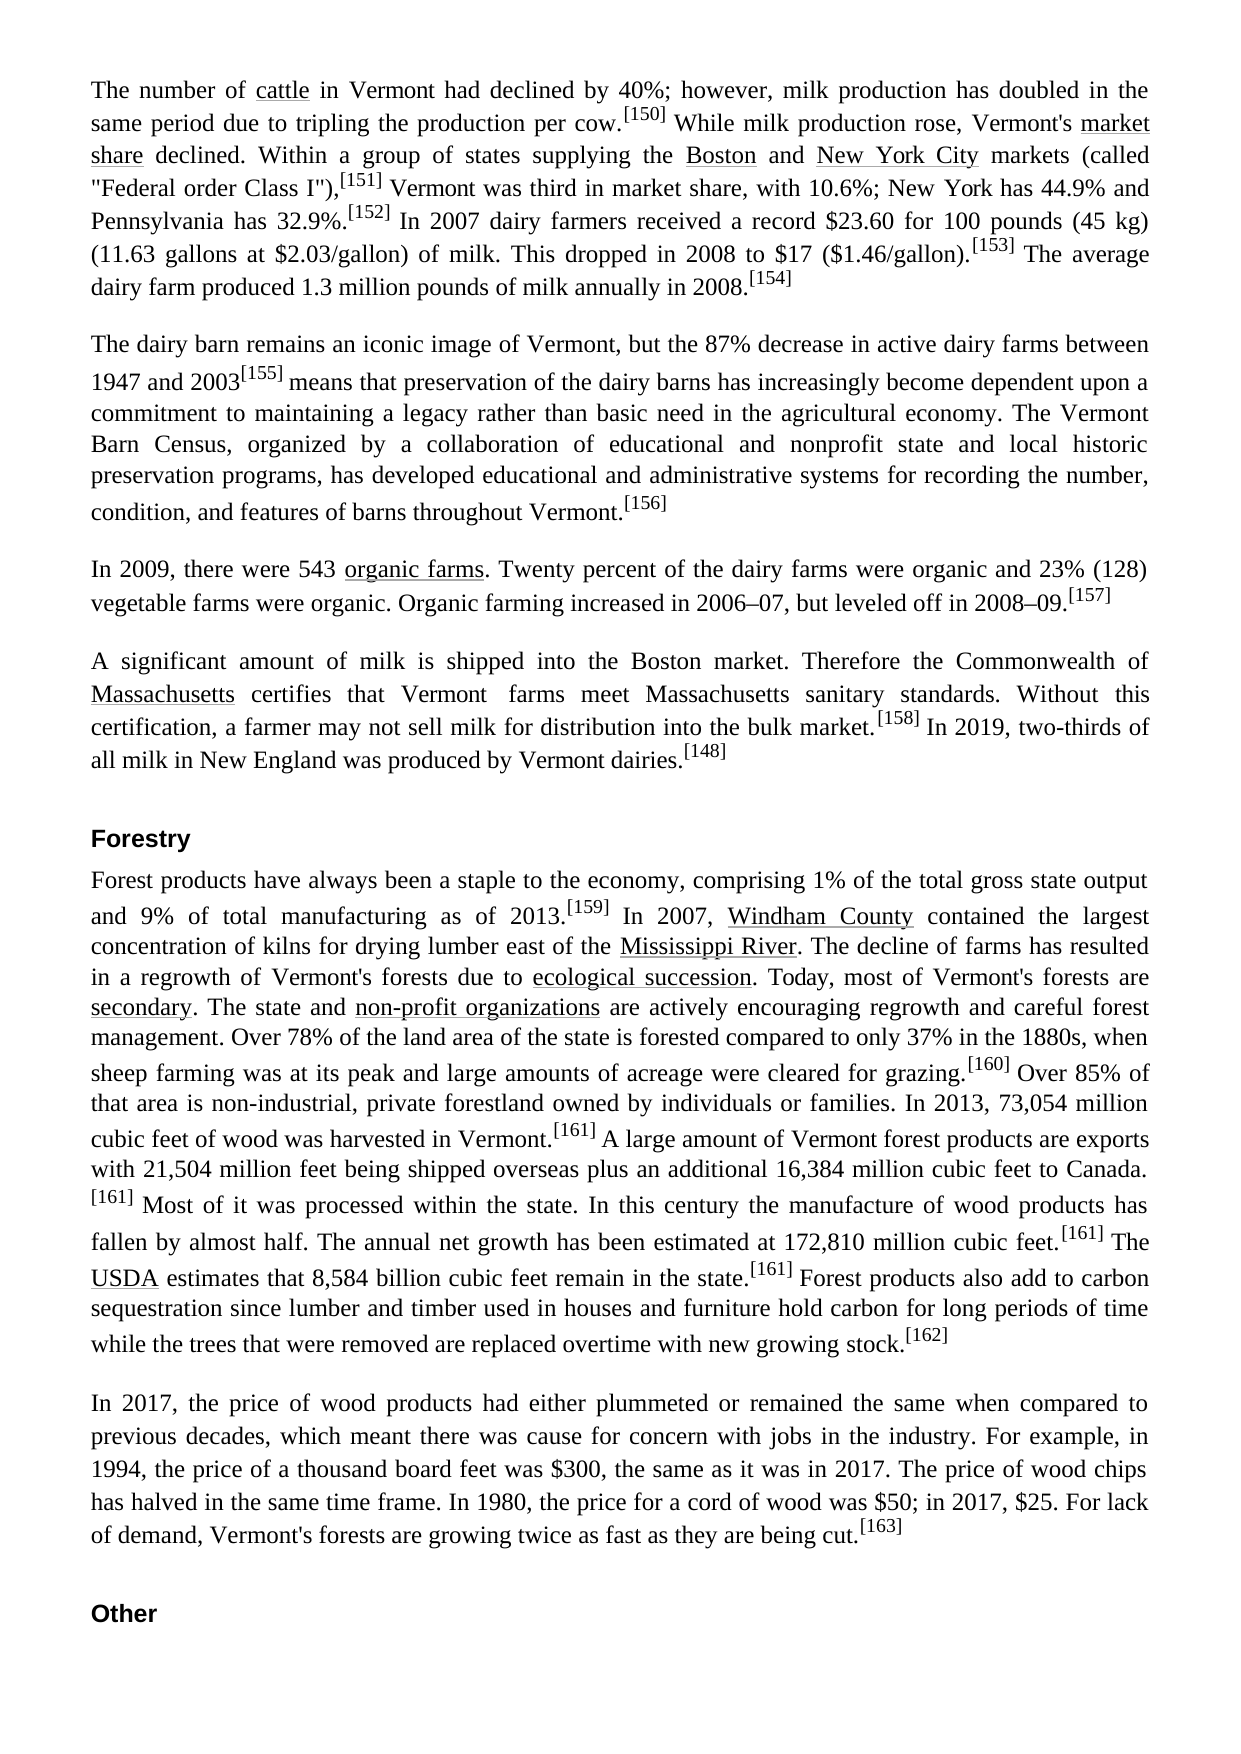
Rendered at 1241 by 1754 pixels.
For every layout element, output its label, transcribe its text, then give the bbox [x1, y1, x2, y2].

text In 2017, the price of wood products had either plummeted or remained the same when compared to previous decades, which meant there was cause for concern with jobs in the industry. For example, in 1994, the price of a thousand board feet was $300, the same as it was in 2017. The price of wood chips has halved in the same time frame. In 1980, the price for a cord of wood was $50; in 2017, $25. For lack of demand, Vermont's forests are growing twice as fast as they are being cut.[163] [91, 1385, 1150, 1550]
text In 2009, there were 543 organic farms. Twenty percent of the dairy farms were organic and 23% (128) vegetable farms were organic. Organic farming increased in 2006–07, but leveled off in 2008–09.[157] [91, 555, 1149, 617]
text A significant amount of milk is shipped into the Boston market. Therefore the Commonwealth of Massachusetts certifies that Vermont farms meet Massachusetts sanitary standards. Without this certification, a farmer may not sell milk for distribution into the bulk market.[158] In 2019, two-thirds of all milk in New England was produced by Vermont dairies.[148] [91, 643, 1150, 775]
text The dairy barn remains an iconic image of Vermont, but the 87% decrease in active dairy farms between 1947 and 2003[155] means that preservation of the dairy barns has increasingly become dependent upon a commitment to maintaining a legacy rather than basic need in the agricultural economy. The Vermont Barn Census, organized by a collaboration of educational and nonprofit state and local historic preservation programs, has developed educational and administrative systems for recording the number, condition, and features of barns throughout Vermont.[156] [91, 329, 1150, 526]
subtitle Forestry [91, 824, 1178, 853]
subtitle Other [91, 1599, 1178, 1628]
text The number of cattle in Vermont had declined by 40%; however, milk production has doubled in the same period due to tripling the production per cow.[150] While milk production rose, Vermont's market share declined. Within a group of states supplying the Boston and New York City markets (called "Federal order Class I"),[151] Vermont was third in market share, with 10.6%; New York has 44.9% and Pennsylvania has 32.9%.[152] In 2007 dairy farmers received a record $23.60 for 100 pounds (45 kg) (11.63 gallons at $2.03/gallon) of milk. This dropped in 2008 to $17 ($1.46/gallon).[153] The average dairy farm produced 1.3 million pounds of milk annually in 2008.[154] [91, 72, 1150, 302]
text Forest products have always been a staple to the economy, comprising 1% of the total gross state output and 9% of total manufacturing as of 2013.[159] In 2007, Windham County contained the largest concentration of kilns for drying lumber east of the Mississippi River. The decline of farms has resulted in a regrowth of Vermont's forests due to ecological succession. Today, most of Vermont's forests are secondary. The state and non-profit organizations are actively encouraging regrowth and careful forest management. Over 78% of the land area of the state is forested compared to only 37% in the 1880s, when sheep farming was at its peak and large amounts of acreage were cleared for grazing.[160] Over 85% of that area is non-industrial, private forestland owned by individuals or families. In 2013, 73,054 million cubic feet of wood was harvested in Vermont.[161] A large amount of Vermont forest products are exports with 21,504 million feet being shipped overseas plus an additional 16,384 million cubic feet to Canada.[161] Most of it was processed within the state. In this century the manufacture of wood products has fallen by almost half. The annual net growth has been estimated at 172,810 million cubic feet.[161] The USDA estimates that 8,584 billion cubic feet remain in the state.[161] Forest products also add to carbon sequestration since lumber and timber used in houses and furniture hold carbon for long periods of time while the trees that were removed are replaced overtime with new growing stock.[162] [91, 865, 1150, 1358]
